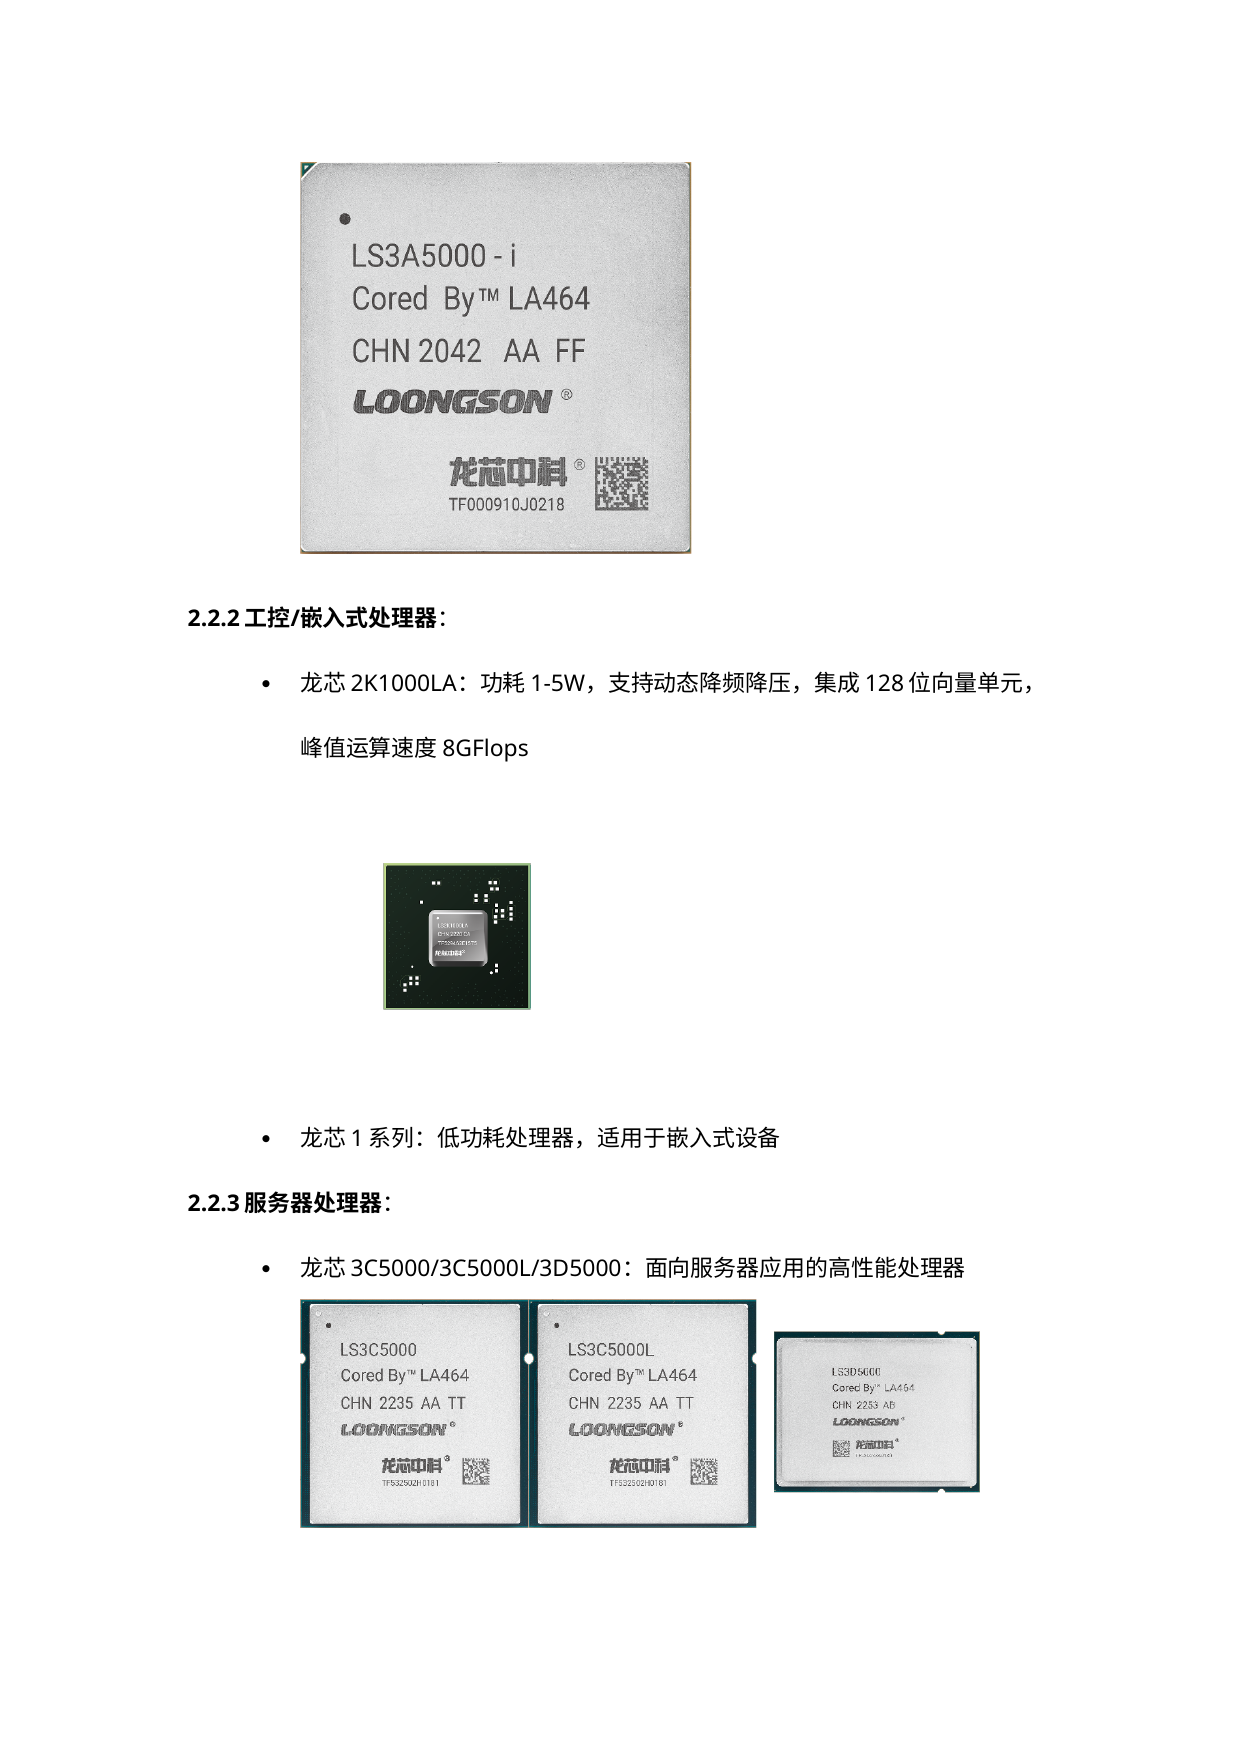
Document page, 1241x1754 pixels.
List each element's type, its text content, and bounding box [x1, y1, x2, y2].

list 龙芯1系列：低功耗处理器，适用于嵌入式设备 [262, 1104, 1053, 1169]
list 龙芯3C5000/3C5000L/3D5000：面向服务器应用的高性能处理器 [262, 1234, 1053, 1299]
picture [300, 162, 692, 554]
list 龙芯2K1000LA：功耗1-5W，支持动态降频降压，集成128位向量单元，峰值运算速度8GFlops [262, 649, 1053, 779]
picture [300, 779, 614, 1093]
text 2.2.3服务器处理器： [187, 1169, 1053, 1234]
picture [300, 1299, 993, 1528]
text 2.2.2工控/嵌入式处理器： [187, 584, 1053, 649]
